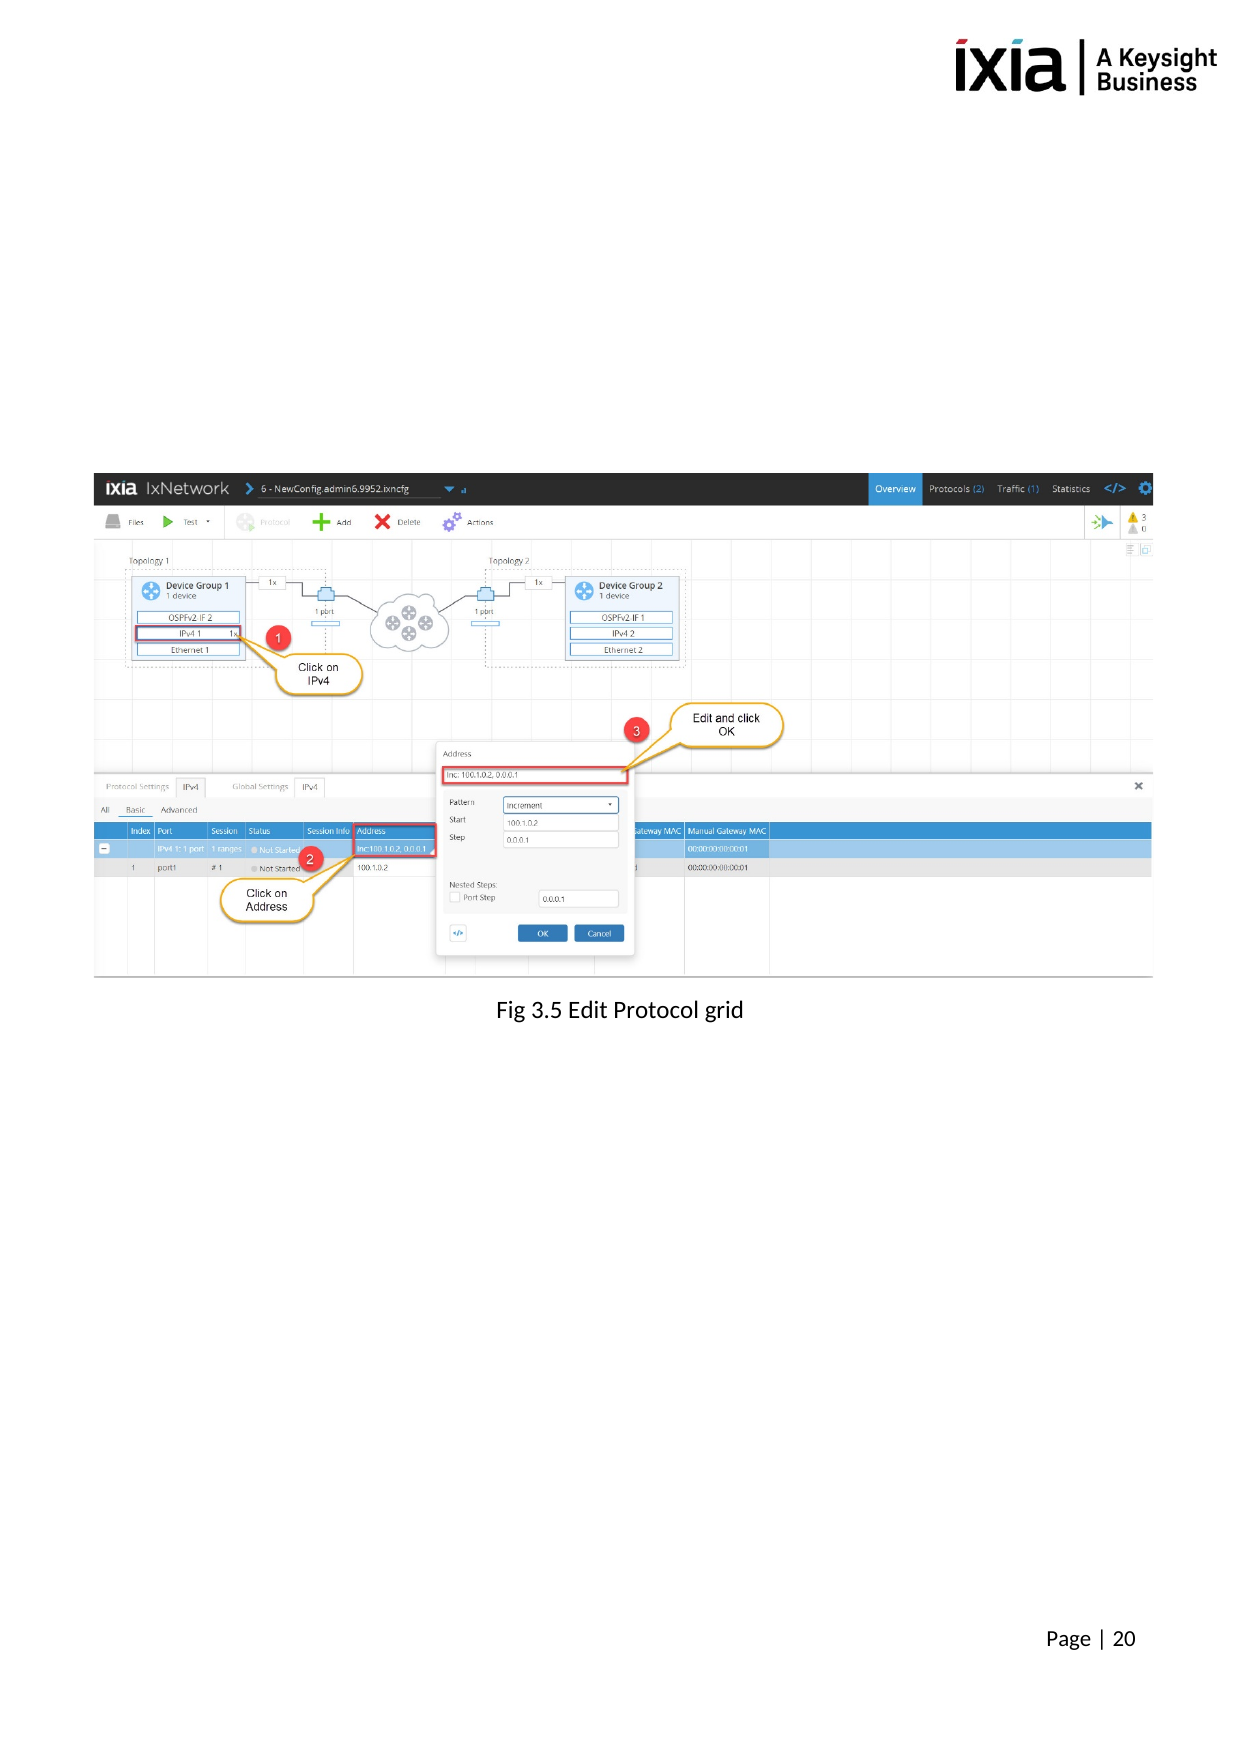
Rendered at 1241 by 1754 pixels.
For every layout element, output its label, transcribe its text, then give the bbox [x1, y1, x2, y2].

picture [93, 473, 1154, 978]
picture [956, 38, 1217, 96]
text Fig 3.5 Edit Protocol grid [399, 994, 842, 1025]
